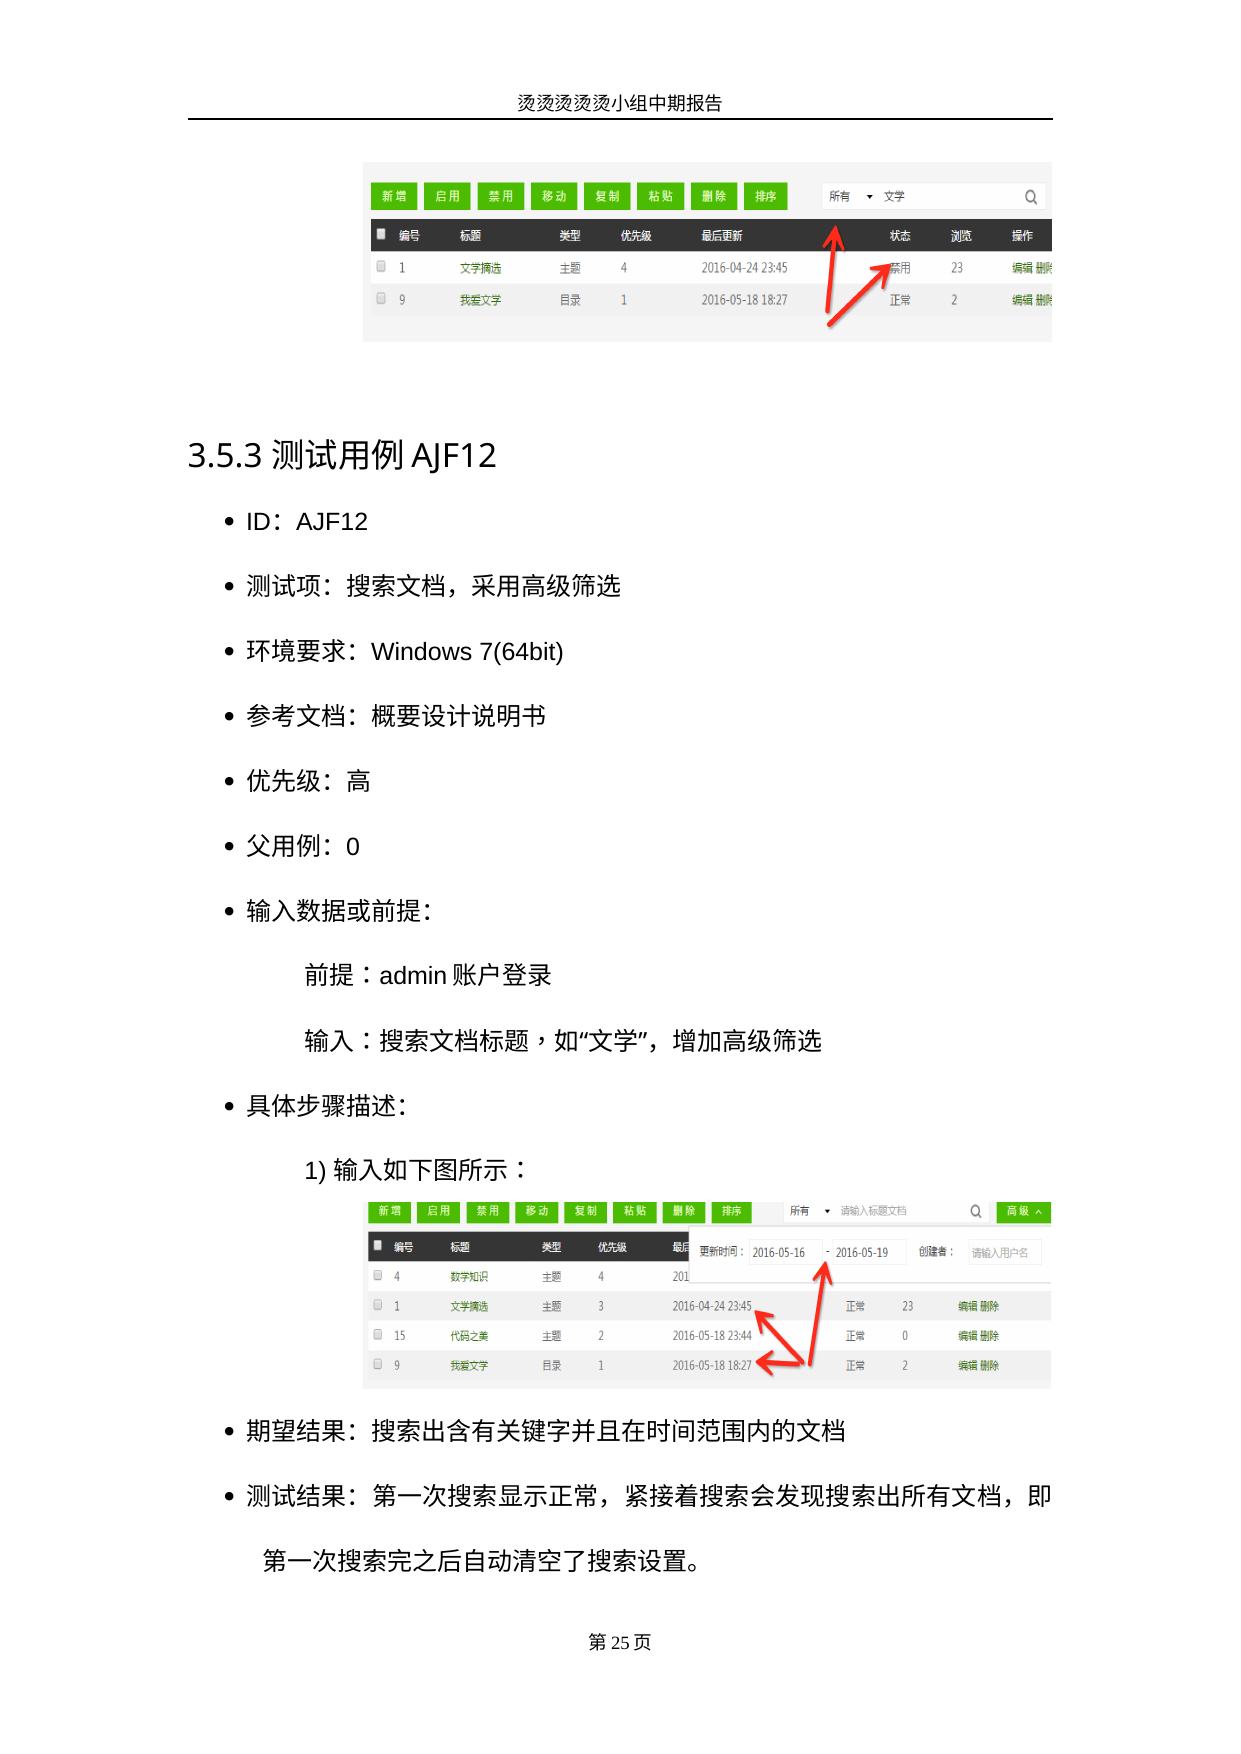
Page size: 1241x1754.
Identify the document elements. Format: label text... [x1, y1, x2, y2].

text 输入：搜索文档标题，如“文学”，增加高级筛选 [187, 1007, 1053, 1072]
list ID：AJF12 [225, 487, 1053, 552]
text 1) 输入如下图所示： [187, 1137, 1053, 1202]
list 输入数据或前提： [225, 877, 1053, 942]
list 优先级：高 [225, 747, 1053, 812]
list 环境要求：Windows 7(64bit) [225, 617, 1053, 682]
subtitle 3.5.3 测试用例AJF12 [187, 422, 1053, 487]
list 具体步骤描述： [225, 1072, 1053, 1137]
picture [362, 1202, 1052, 1389]
text 前提：admin账户登录 [187, 942, 1053, 1007]
list 参考文档：概要设计说明书 [225, 682, 1053, 747]
list 测试结果：第一次搜索显示正常，紧接着搜索会发现搜索出所有文档，即第一次搜索完之后自动清空了搜索设置。 [225, 1462, 1053, 1592]
picture [362, 162, 1052, 342]
list 父用例：0 [225, 812, 1053, 877]
list 测试项：搜索文档，采用高级筛选 [225, 552, 1053, 617]
list 期望结果：搜索出含有关键字并且在时间范围内的文档 [225, 1397, 1053, 1462]
